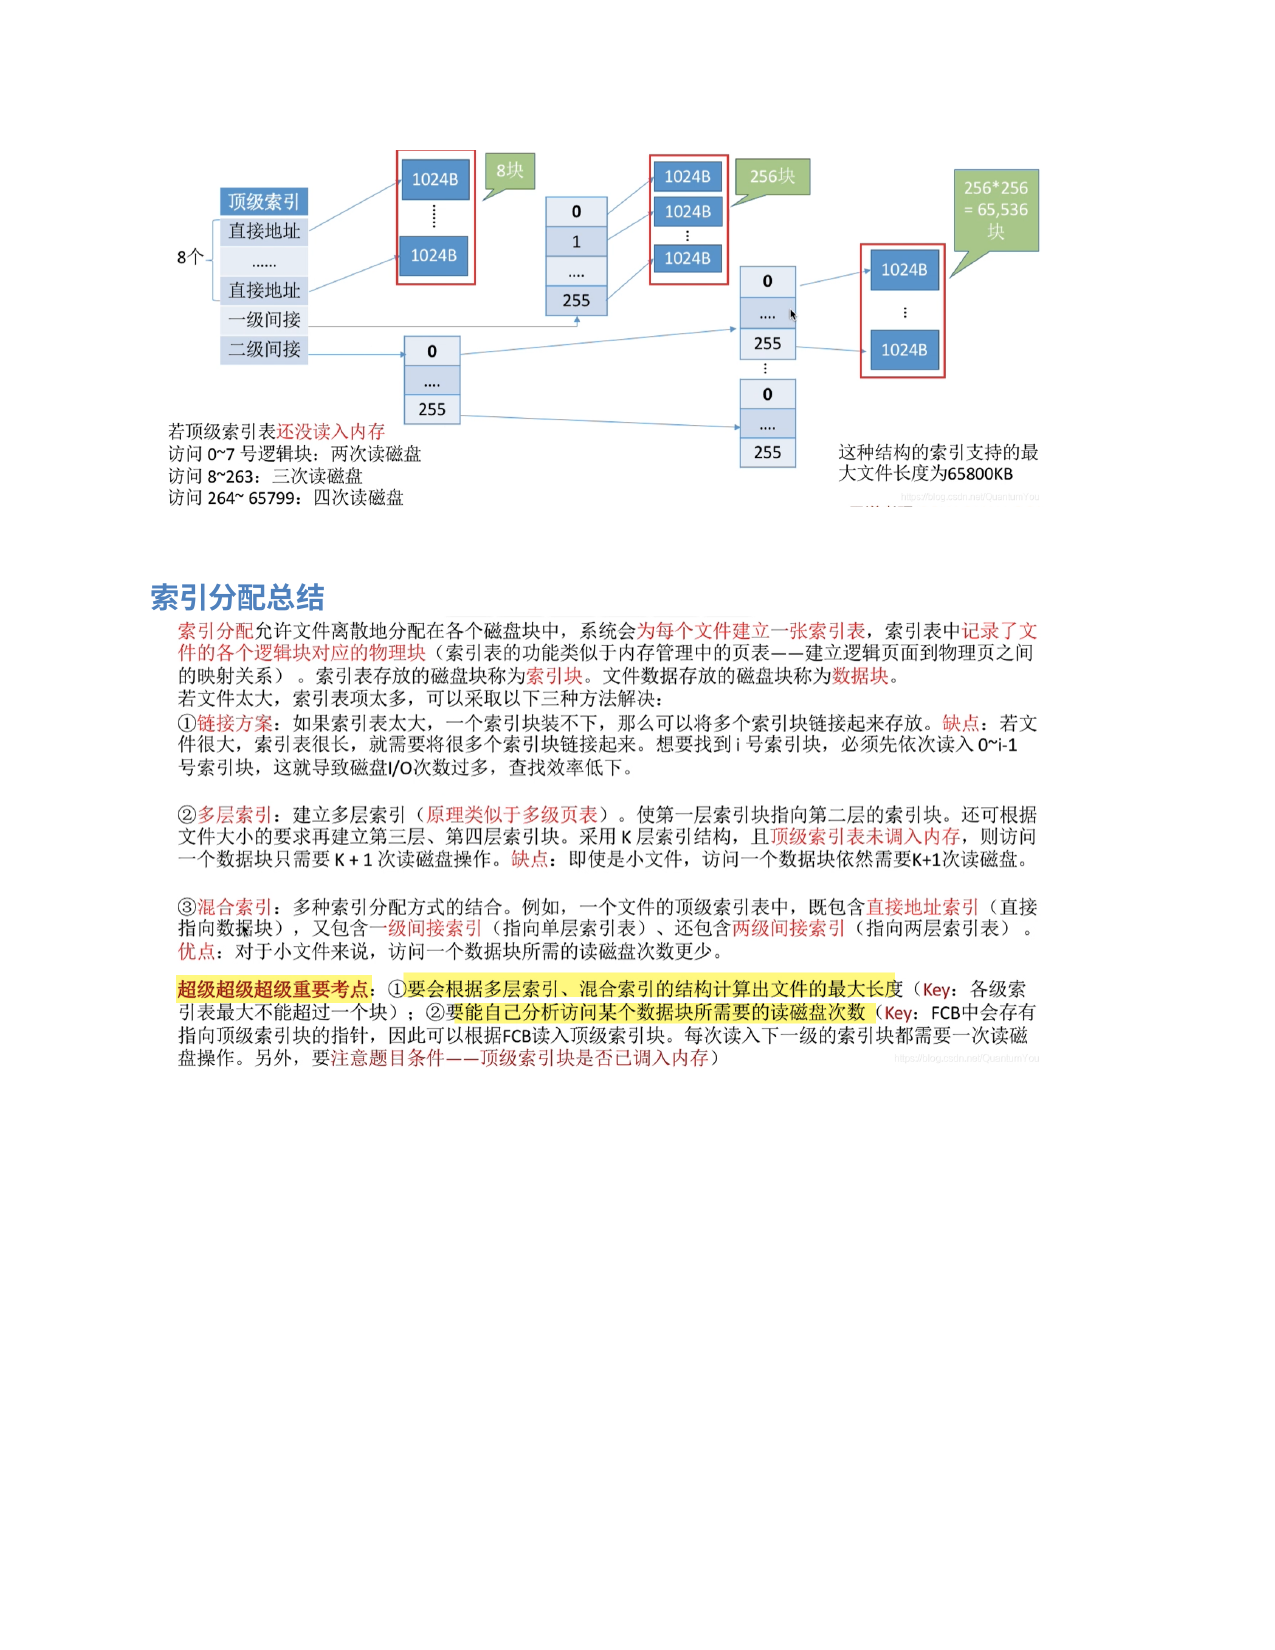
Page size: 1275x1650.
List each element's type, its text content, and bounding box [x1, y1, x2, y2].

subtitle 索引分配总结 [150, 577, 1125, 617]
picture [168, 150, 1044, 507]
picture [168, 616, 1044, 1069]
